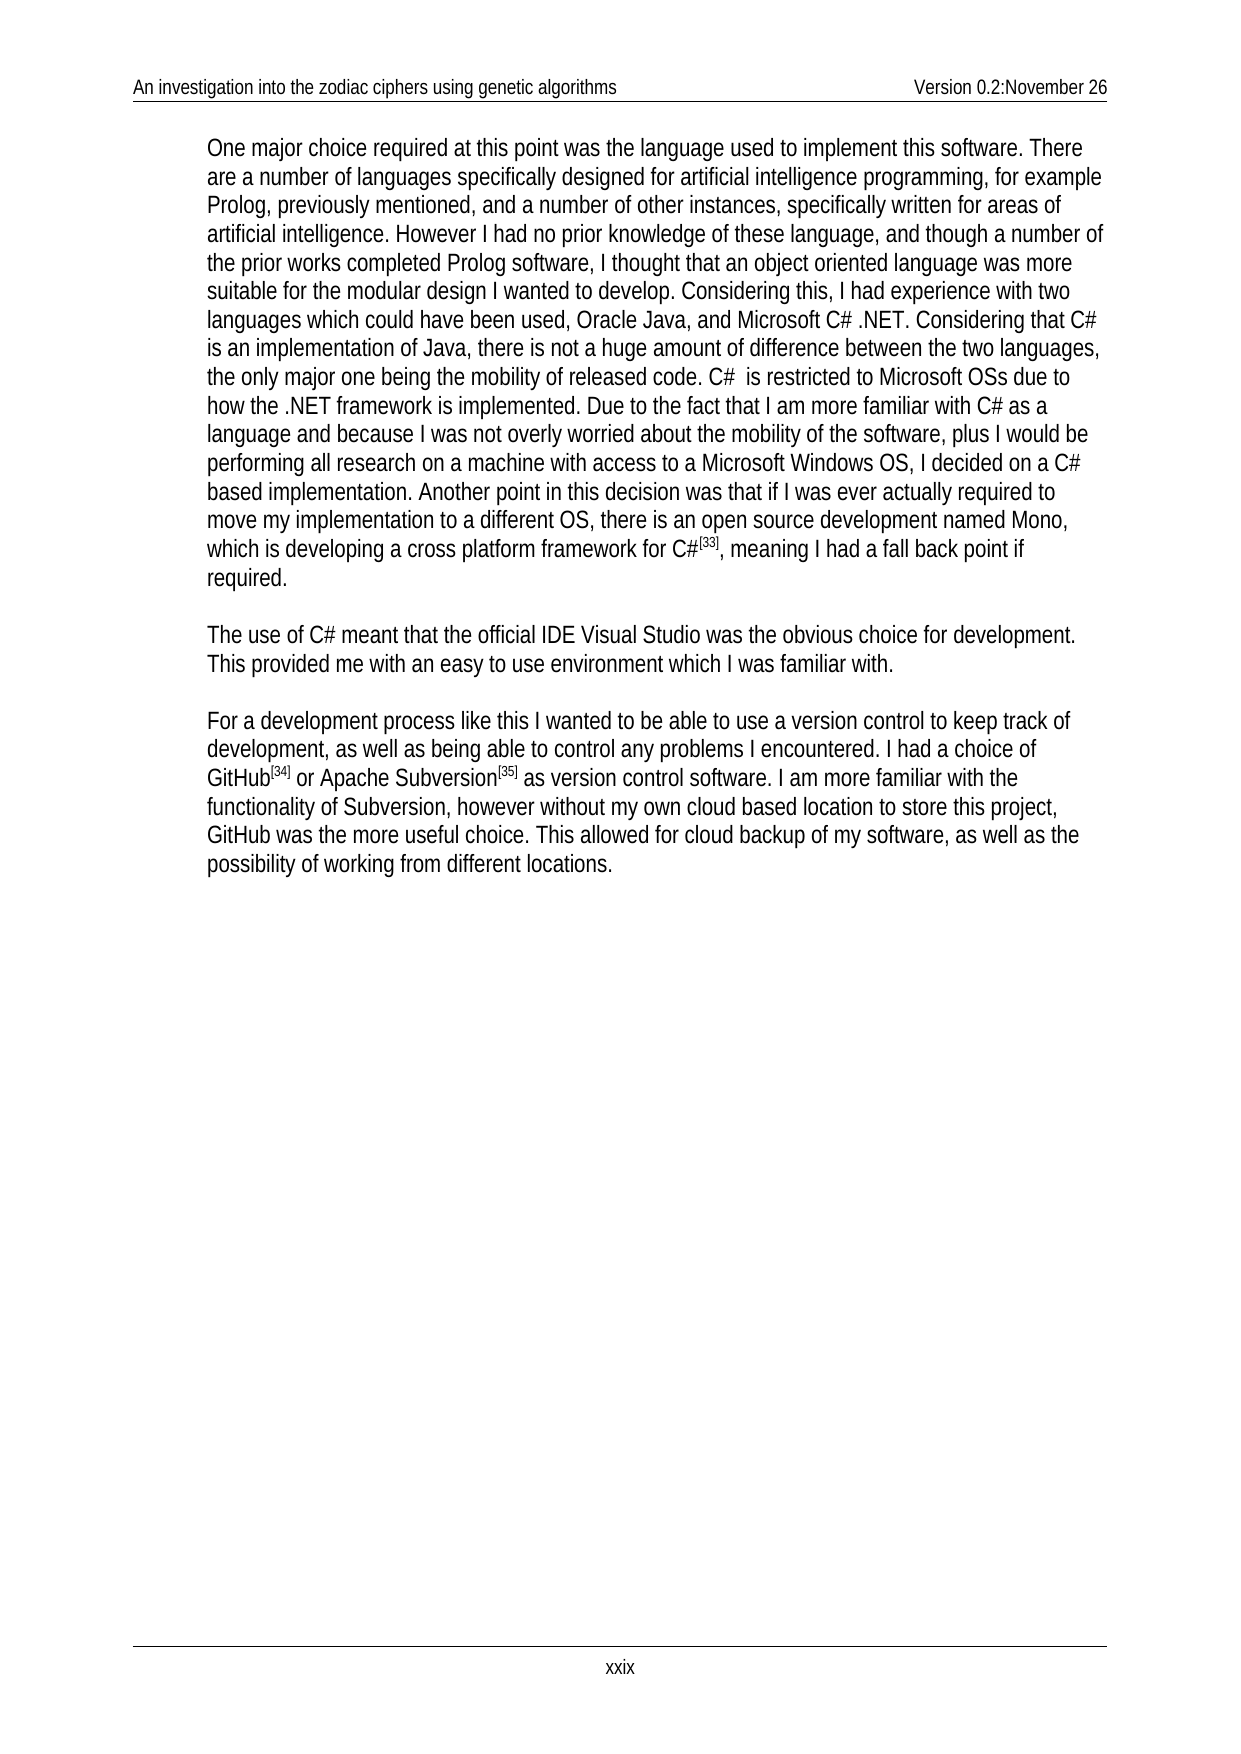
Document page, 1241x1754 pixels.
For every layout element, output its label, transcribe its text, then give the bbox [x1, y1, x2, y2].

text For a development process like this I wanted to be able to use a version control to keep track of development, as well as being able to control any problems I encountered. I had a choice of GitHub[34] or Apache Subversion[35] as version control software. I am more familiar with the functionality of Subversion, however without my own cloud based location to store this project, GitHub was the more useful choice. This allowed for cloud backup of my software, as well as the possibility of working from different locations. [207, 706, 1107, 878]
text The use of C# meant that the official IDE Visual Studio was the obvious choice for development. This provided me with an easy to use environment which I was familiar with. [207, 620, 1107, 677]
text One major choice required at this point was the language used to implement this software. There are a number of languages specifically designed for artificial intelligence programming, for example Prolog, previously mentioned, and a number of other instances, specifically written for areas of artificial intelligence. However I had no prior knowledge of these language, and though a number of the prior works completed Prolog software, I thought that an object oriented language was more suitable for the modular design I wanted to develop. Considering this, I had experience with two languages which could have been used, Oracle Java, and Microsoft C# .NET. Considering that C# is an implementation of Java, there is not a huge amount of difference between the two languages, the only major one being the mobility of released code. C# is restricted to Microsoft OSs due to how the .NET framework is implemented. Due to the fact that I am more familiar with C# as a language and because I was not overly worried about the mobility of the software, plus I would be performing all research on a machine with access to a Microsoft Windows OS, I decided on a C# based implementation. Another point in this decision was that if I was ever actually required to move my implementation to a different OS, there is an open source development named Mono, which is developing a cross platform framework for C#[33], meaning I had a fall back point if required. [207, 133, 1107, 591]
